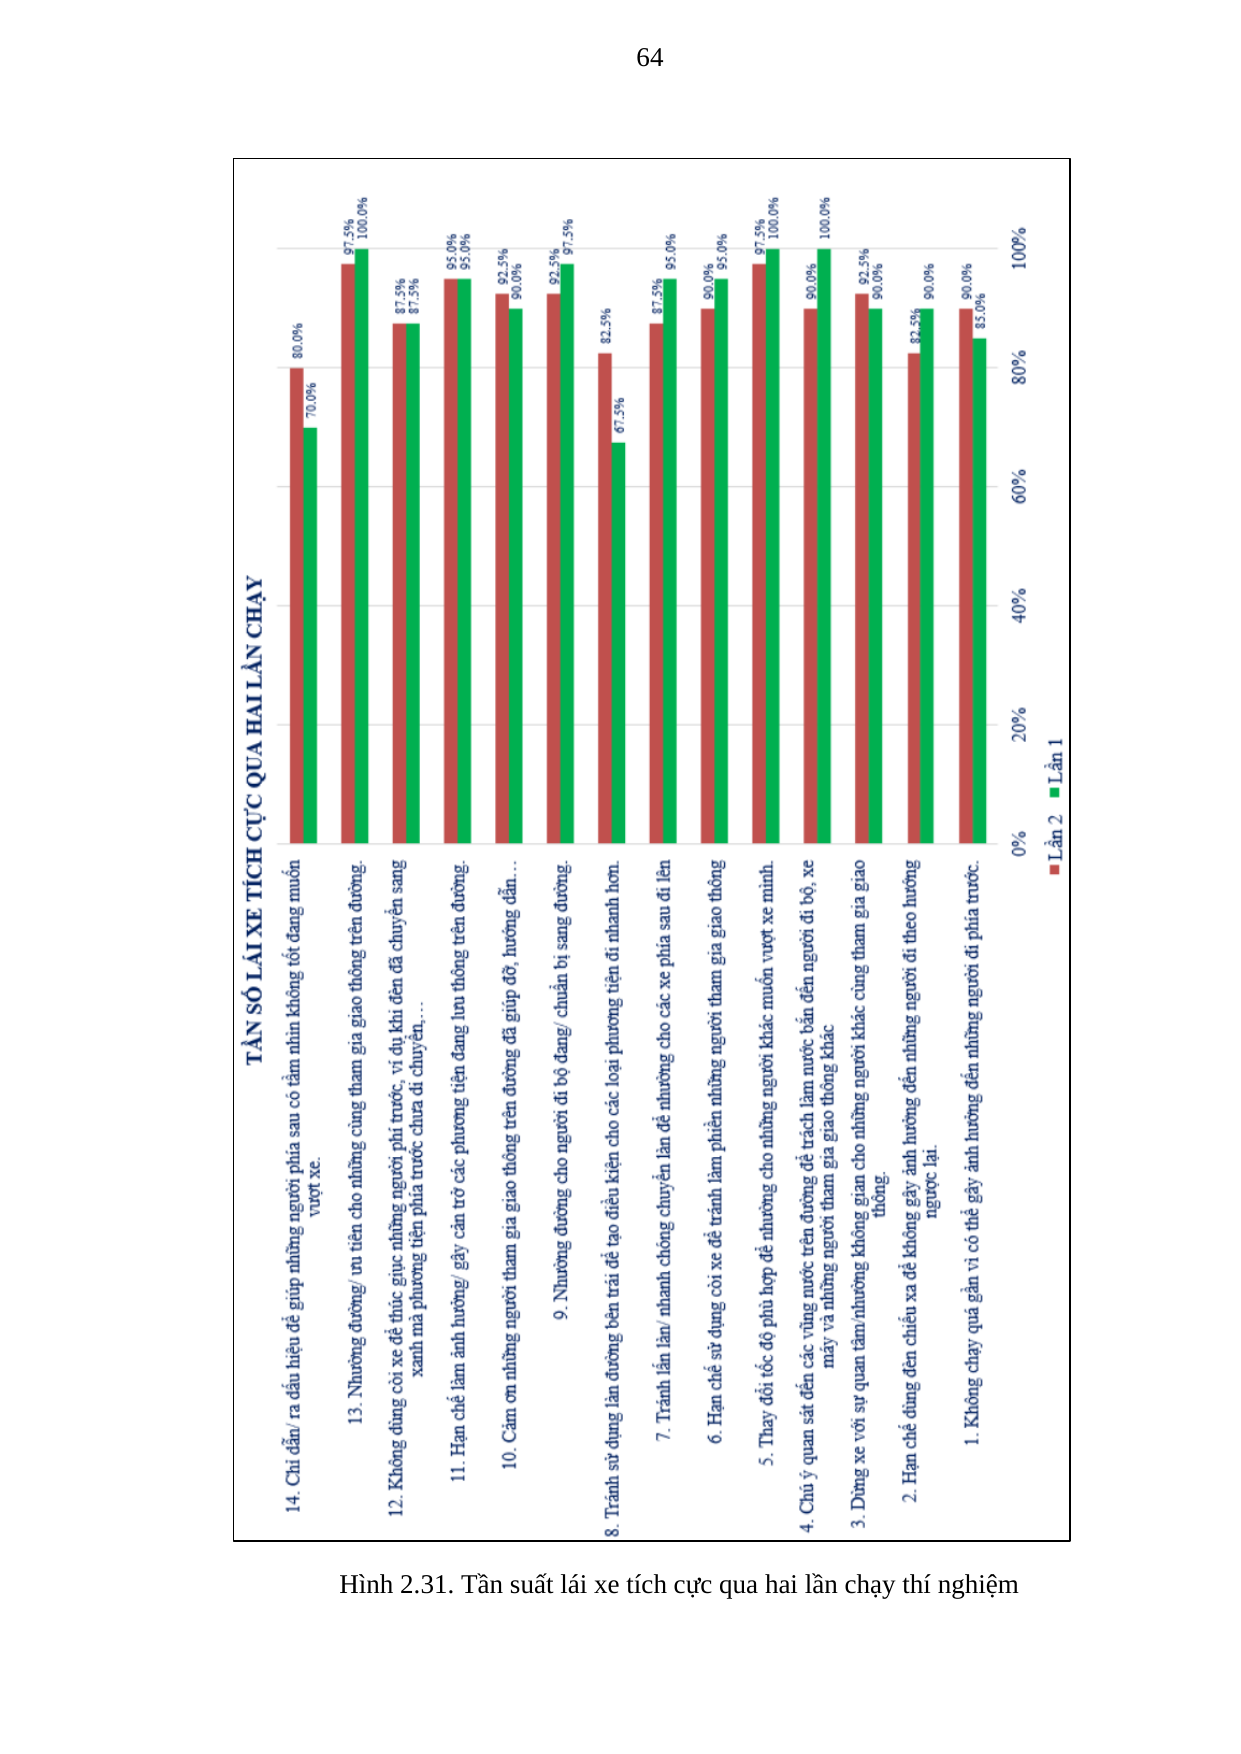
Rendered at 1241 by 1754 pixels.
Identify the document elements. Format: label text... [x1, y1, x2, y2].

picture [235, 160, 1069, 1540]
